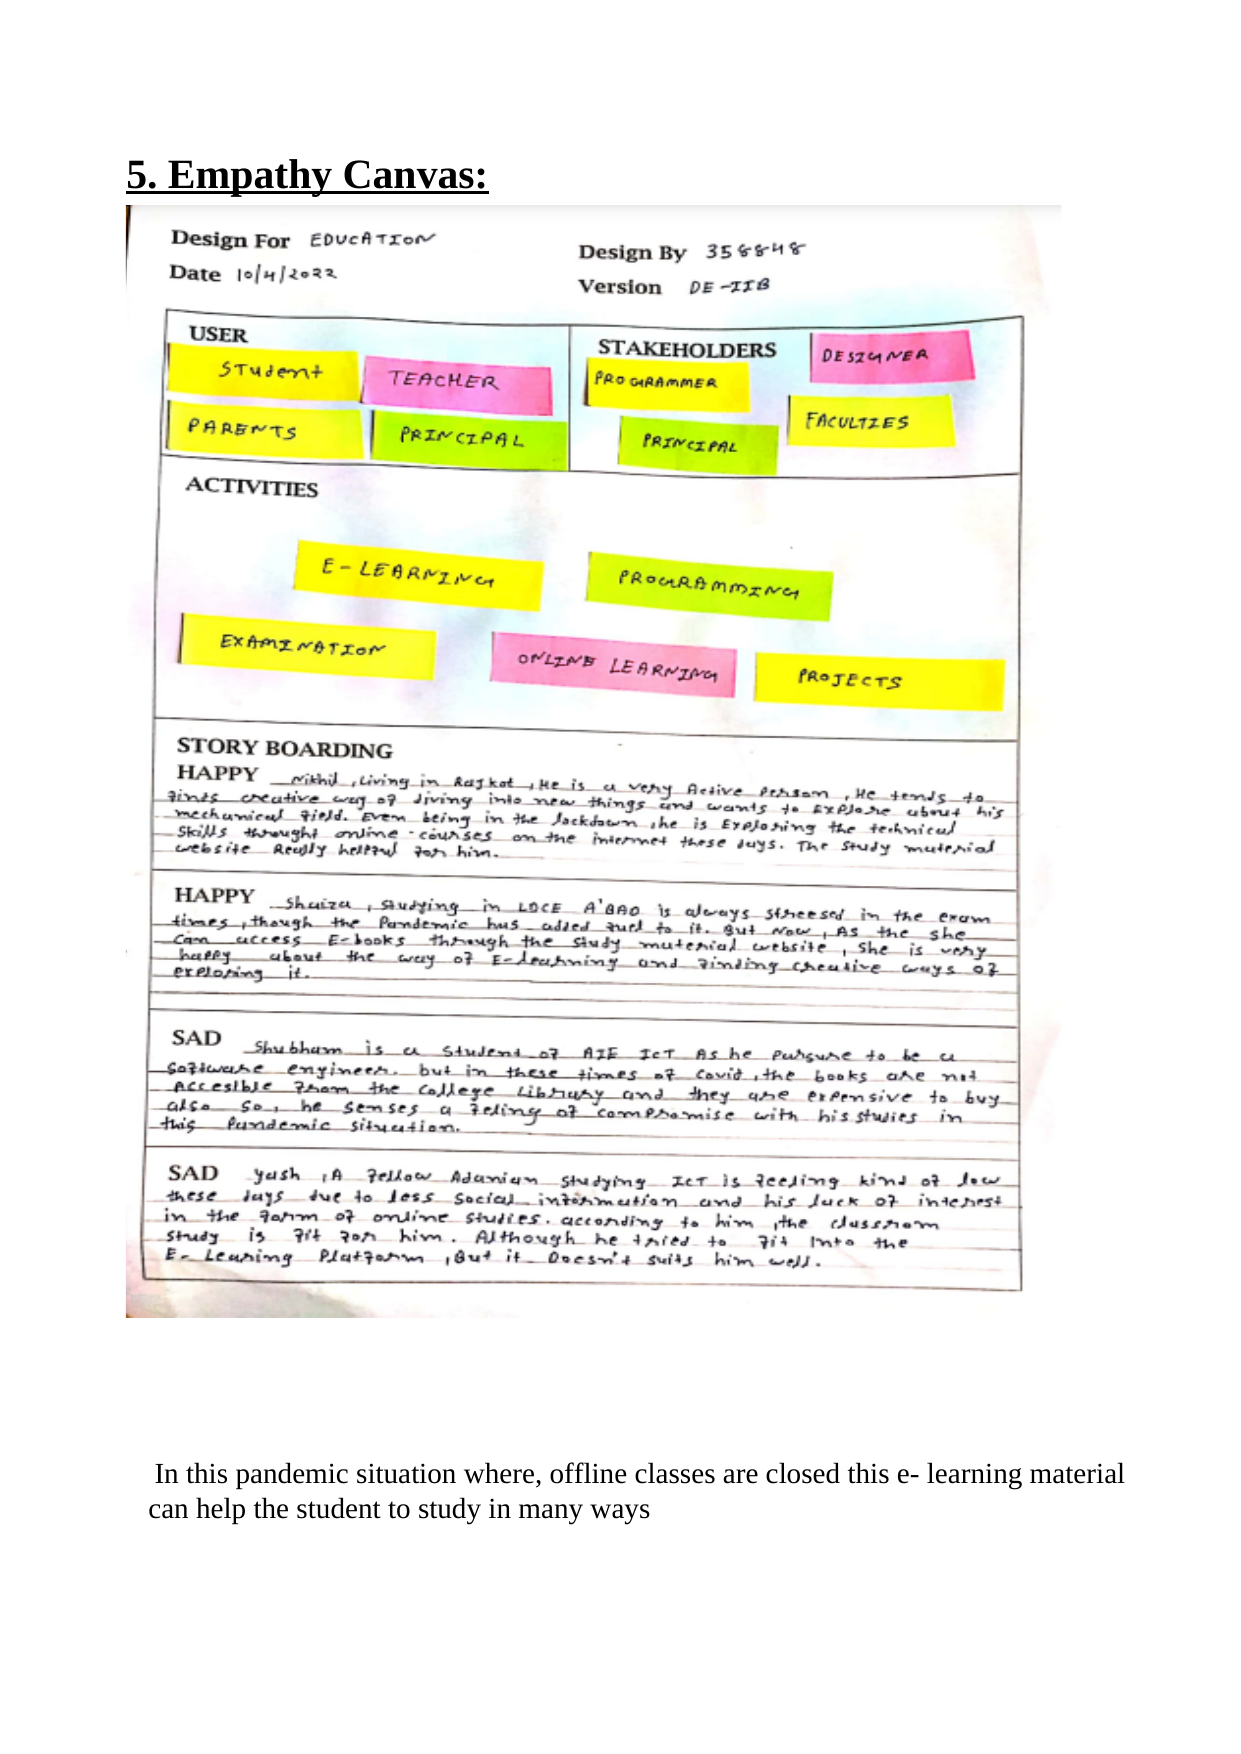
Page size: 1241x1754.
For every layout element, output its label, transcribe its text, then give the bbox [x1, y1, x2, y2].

picture [125, 205, 1062, 1318]
text In this pandemic situation where, offline classes are closed this e- learning material can help the student to study in many ways [148, 1456, 1159, 1525]
text 5. Empathy Canvas: [126, 150, 1161, 198]
